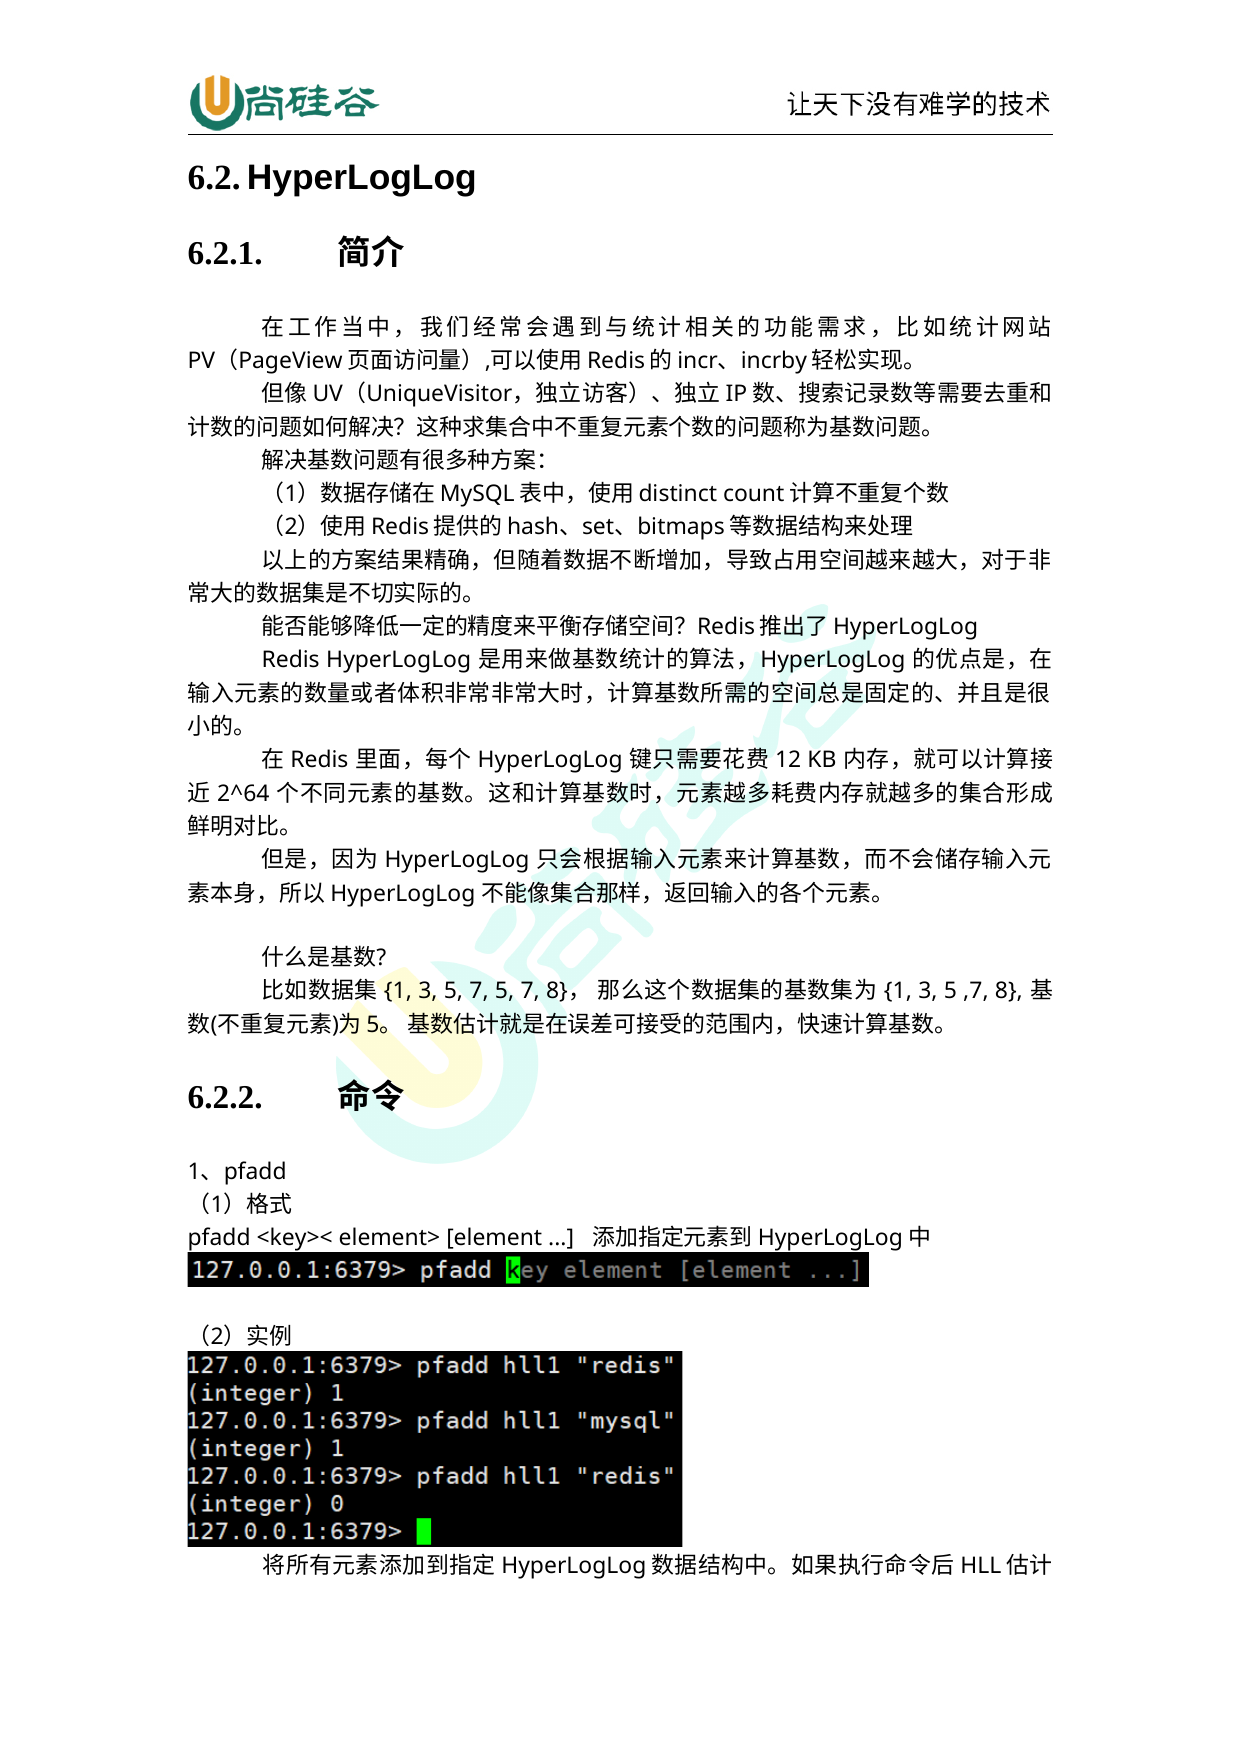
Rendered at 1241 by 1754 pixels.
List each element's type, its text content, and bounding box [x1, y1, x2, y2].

list 命令 [187, 1070, 1053, 1118]
text 以上的方案结果精确，但随着数据不断增加，导致占用空间越来越大，对于非常大的数据集是不切实际的。 [187, 542, 1053, 608]
picture [187, 1252, 869, 1287]
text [187, 1547, 1053, 1580]
text 在工作当中，我们经常会遇到与统计相关的功能需求，比如统计网站PV（PageView页面访问量）,可以使用Redis的incr、incrby轻松实现。 [187, 308, 1053, 375]
picture [187, 1351, 683, 1547]
picture [187, 73, 1053, 132]
text （1）数据存储在MySQL表中，使用distinct count计算不重复个数 [187, 475, 1053, 508]
text 但像UV（UniqueVisitor，独立访客）、独立IP数、搜索记录数等需要去重和计数的问题如何解决？这种求集合中不重复元素个数的问题称为基数问题。 [187, 375, 1053, 442]
text （1）格式 [187, 1186, 1053, 1219]
text （2）使用Redis提供的hash、set、bitmaps等数据结构来处理 [187, 508, 1053, 542]
text 解决基数问题有很多种方案： [187, 442, 1053, 475]
list 简介 [187, 226, 1053, 274]
list HyperLogLog [187, 156, 1053, 197]
text pfadd <key>< element> [element ...] 添加指定元素到 HyperLogLog 中 [187, 1219, 1053, 1253]
text Redis HyperLogLog 是用来做基数统计的算法，HyperLogLog 的优点是，在输入元素的数量或者体积非常非常大时，计算基数所需的空间总是固定的、并且是很小的。 [187, 641, 1053, 741]
text 能否能够降低一定的精度来平衡存储空间？Redis推出了HyperLogLog [187, 608, 1053, 641]
text 在 Redis 里面，每个 HyperLogLog 键只需要花费 12 KB 内存，就可以计算接近 2^64 个不同元素的基数。这和计算基数时，元素越多耗费内存就越多的集合形成鲜明对比。 [187, 741, 1053, 841]
text （2）实例 [187, 1318, 1053, 1351]
text 1、pfadd [187, 1153, 1053, 1186]
text 什么是基数? [187, 939, 1053, 972]
text 但是，因为 HyperLogLog 只会根据输入元素来计算基数，而不会储存输入元素本身，所以 HyperLogLog 不能像集合那样，返回输入的各个元素。 [187, 841, 1053, 908]
text 比如数据集 {1, 3, 5, 7, 5, 7, 8}， 那么这个数据集的基数集为 {1, 3, 5 ,7, 8}, 基数(不重复元素)为5。 基数估计就是在误差可接受的范围内，快速计算基数。 [187, 972, 1053, 1039]
